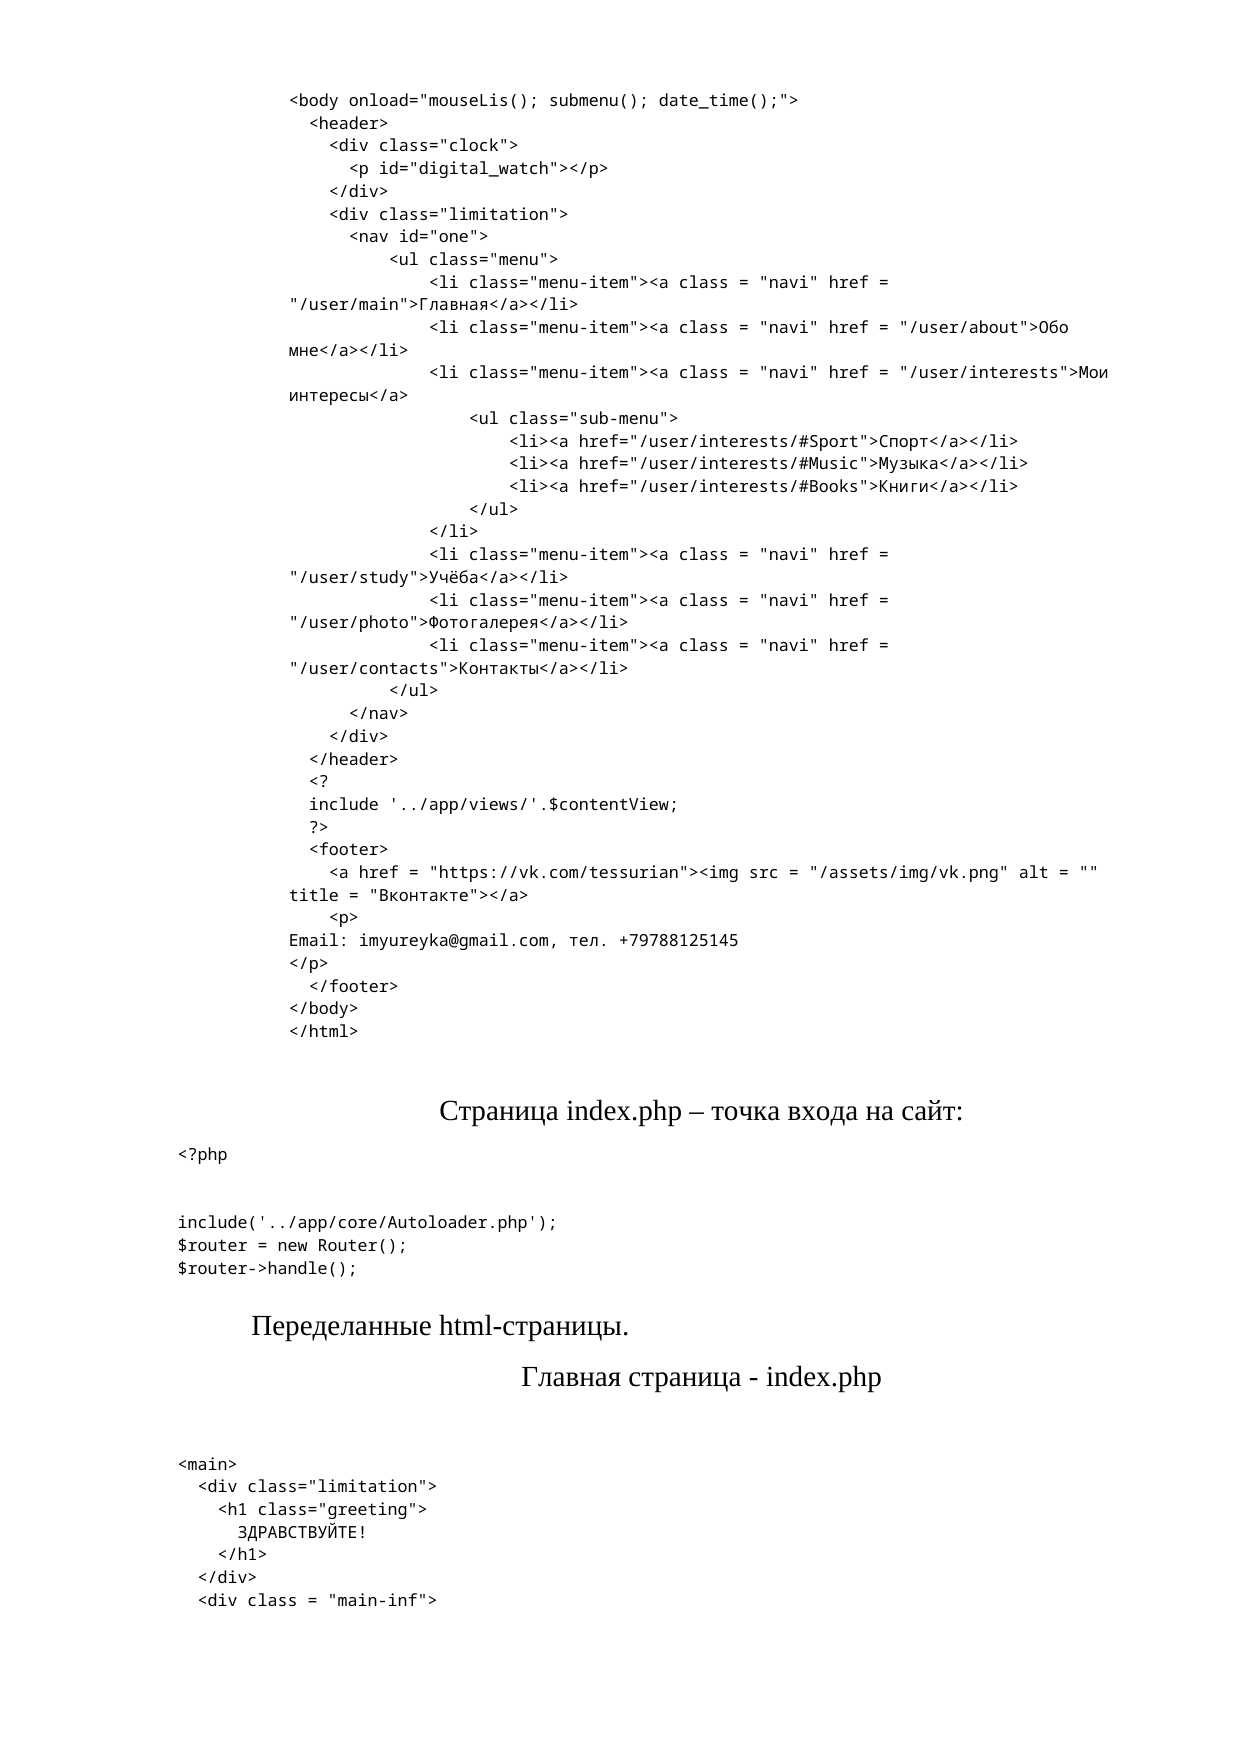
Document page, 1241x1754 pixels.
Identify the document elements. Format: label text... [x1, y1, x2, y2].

list Страница index.php – точка входа на сайт: [251, 1093, 1152, 1126]
list Главная страница - index.php [251, 1359, 1152, 1392]
text <?php include('../app/core/Autoloader.php'); $router = new Router(); $router->handle(); [177, 1143, 1152, 1279]
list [288, 89, 1152, 1042]
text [177, 1452, 1152, 1611]
list Переделанные html-страницы. [251, 1308, 1152, 1342]
